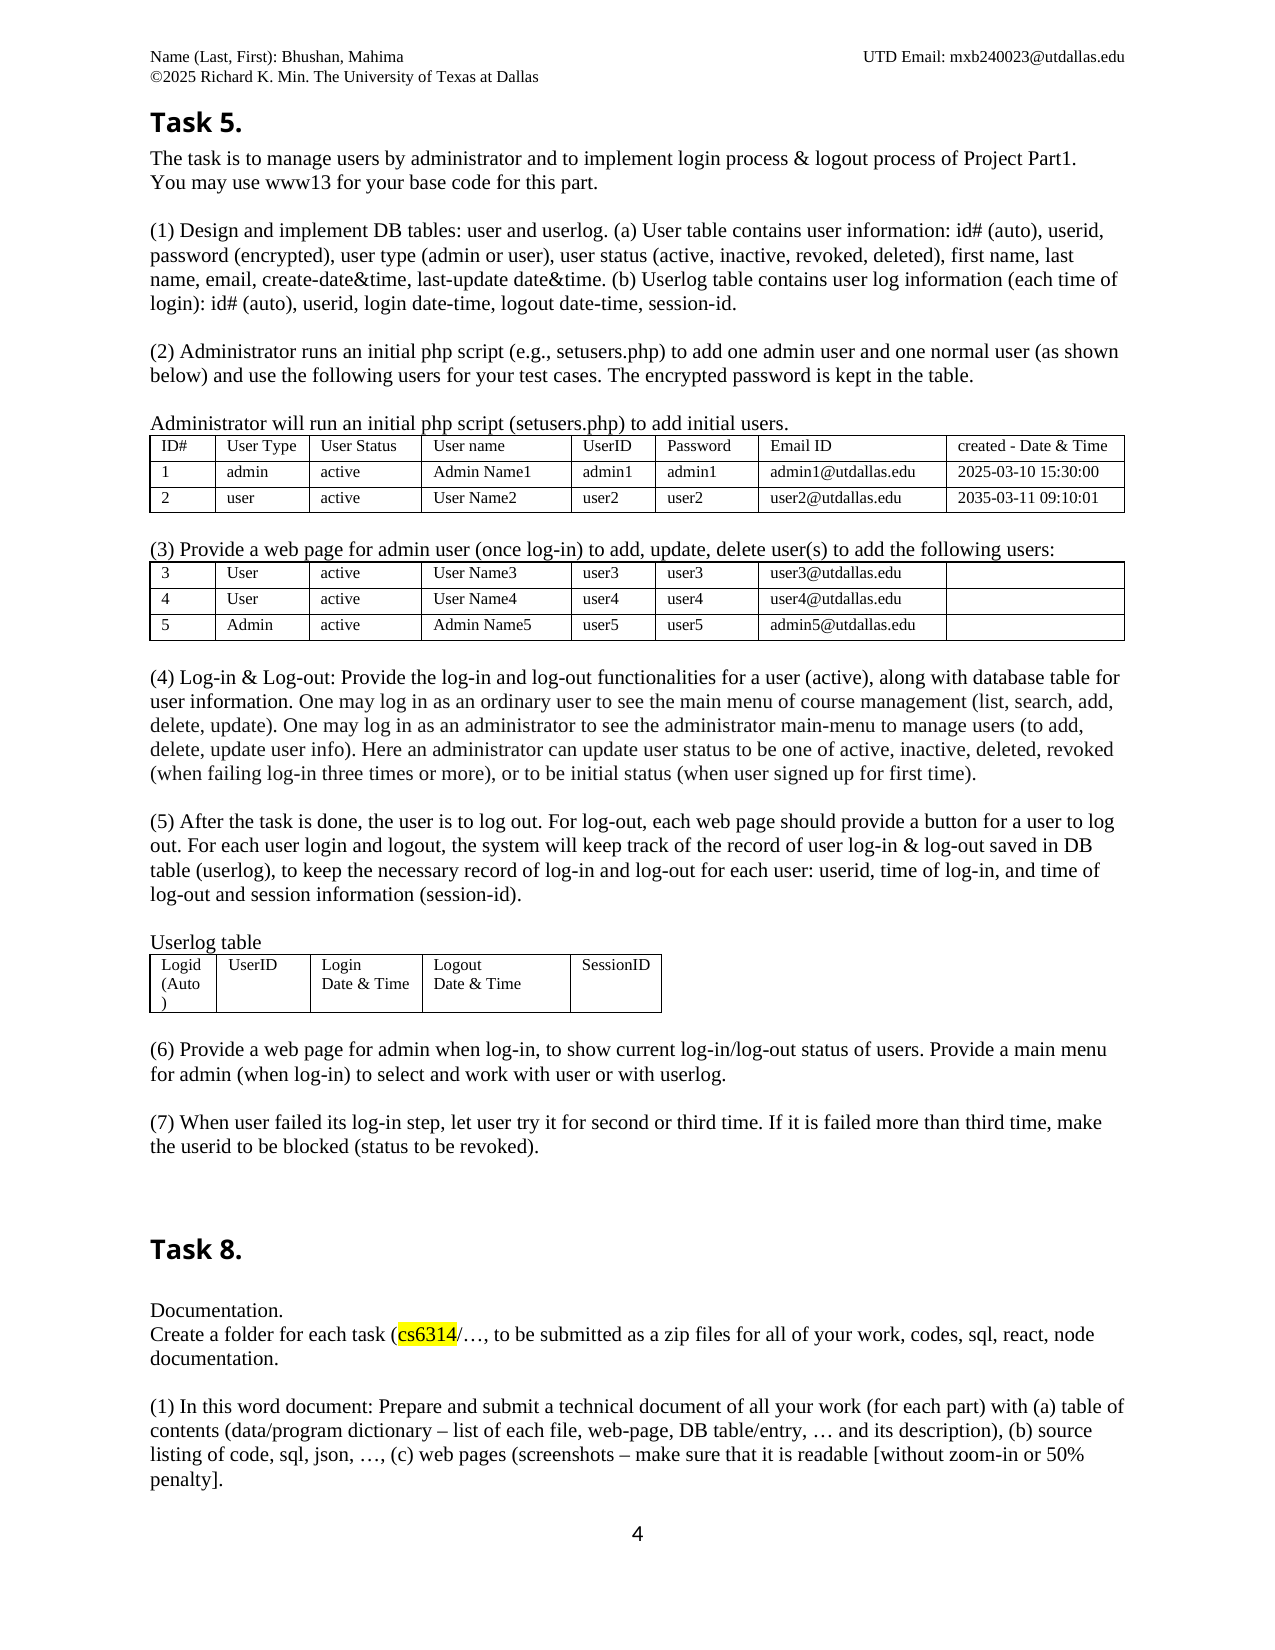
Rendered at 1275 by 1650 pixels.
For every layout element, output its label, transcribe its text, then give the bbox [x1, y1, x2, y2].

table_cell user5 [656, 615, 758, 640]
table_header Email ID [759, 436, 946, 461]
table_header UserID [572, 436, 655, 461]
table_cell admin1@utdallas.edu [759, 462, 946, 487]
text (7) When user failed its log-in step, let user try it for second or third time. If it is failed more than third time, make the userid to be blocked (status to be revoked). [150, 1109, 1125, 1158]
table_cell 2035-03-11 09:10:01 [947, 488, 1124, 512]
table_cell User Name4 [422, 589, 571, 614]
table_header user3 [656, 563, 758, 588]
table_cell user4@utdallas.edu [759, 589, 946, 614]
table_cell admin1 [572, 462, 655, 487]
table_header Logid (Auto) [151, 955, 216, 1012]
text (1) Design and implement DB tables: user and userlog. (a) User table contains user information: id# (auto), userid, password (encrypted), user type (admin or user), user status (active, inactive, revoked, deleted), first name, last name, email, create-date&time, last-update date&time. (b) Userlog table contains user log information (each time of login): id# (auto), userid, login date-time, logout date-time, session-id. [150, 218, 1125, 315]
table_cell active [310, 615, 421, 640]
text Documentation. [150, 1298, 1125, 1322]
text Create a folder for each task (cs6314/…, to be submitted as a zip files for all of your work, codes, sql, react, node documentation. [150, 1322, 1125, 1370]
text Userlog table [150, 930, 1125, 954]
table_cell active [310, 462, 421, 487]
table_cell active [310, 589, 421, 614]
table_cell admin [216, 462, 309, 487]
text (2) Administrator runs an initial php script (e.g., setusers.php) to add one admin user and one normal user (as shown below) and use the following users for your test cases. The encrypted password is kept in the table. [150, 339, 1125, 387]
table_cell [947, 615, 1124, 640]
table_cell user2 [572, 488, 655, 512]
text (1) In this word document: Prepare and submit a technical document of all your work (for each part) with (a) table of contents (data/program dictionary – list of each file, web-page, DB table/entry, … and its description), (b) source listing of code, sql, json, …, (c) web pages (screenshots – make sure that it is readable [without zoom-in or 50% penalty]. [150, 1394, 1125, 1491]
table_cell user4 [656, 589, 758, 614]
table_header UserID [217, 955, 310, 1012]
table_cell user [216, 488, 309, 512]
subtitle Task 5. [150, 103, 1125, 140]
table_cell active [310, 488, 421, 512]
table_cell User Name2 [422, 488, 571, 512]
table_header [947, 563, 1124, 588]
table_header ID# [151, 436, 215, 461]
table_header created - Date & Time [947, 436, 1124, 461]
table_cell user5 [572, 615, 655, 640]
table_cell [947, 589, 1124, 614]
subtitle Task 8. [150, 1231, 1125, 1268]
table_cell user2 [656, 488, 758, 512]
table_cell 5 [151, 615, 215, 640]
table_header SessionID [571, 955, 661, 1012]
table_header User [216, 563, 309, 588]
table_cell Admin [216, 615, 309, 640]
table_cell Admin Name5 [422, 615, 571, 640]
table_cell user4 [572, 589, 655, 614]
text (6) Provide a web page for admin when log-in, to show current log-in/log-out status of users. Provide a main menu for admin (when log-in) to select and work with user or with userlog. [150, 1037, 1125, 1086]
text Administrator will run an initial php script (setusers.php) to add initial users. [150, 411, 1125, 435]
text (4) Log-in & Log-out: Provide the log-in and log-out functionalities for a user (active), along with database table for user information. One may log in as an ordinary user to see the main menu of course management (list, search, add, delete, update). One may log in as an administrator to see the administrator main-menu to manage users (to add, delete, update user info). Here an administrator can update user status to be one of active, inactive, deleted, revoked (when failing log-in three times or more), or to be initial status (when user signed up for first time). [150, 665, 1125, 785]
table_cell Admin Name1 [422, 462, 571, 487]
table_cell 4 [151, 589, 215, 614]
table_header User name [422, 436, 571, 461]
table_header Password [656, 436, 758, 461]
table_header active [310, 563, 421, 588]
table_header Login Date & Time [311, 955, 422, 1012]
table_header 3 [151, 563, 215, 588]
table_header Logout Date & Time [423, 955, 570, 1012]
text You may use www13 for your base code for this part. [150, 170, 1125, 194]
table_cell admin5@utdallas.edu [759, 615, 946, 640]
table_cell 2 [151, 488, 215, 512]
table_header User Name3 [422, 563, 571, 588]
table_header User Type [216, 436, 309, 461]
table_header user3@utdallas.edu [759, 563, 946, 588]
table_cell admin1 [656, 462, 758, 487]
text The task is to manage users by administrator and to implement login process & logout process of Project Part1. [150, 146, 1125, 170]
table_header user3 [572, 563, 655, 588]
table_cell user2@utdallas.edu [759, 488, 946, 512]
text (5) After the task is done, the user is to log out. For log-out, each web page should provide a button for a user to log out. For each user login and logout, the system will keep track of the record of user log-in & log-out saved in DB table (userlog), to keep the necessary record of log-in and log-out for each user: userid, time of log-in, and time of log-out and session information (session-id). [150, 809, 1125, 906]
table_cell 1 [151, 462, 215, 487]
table_header User Status [310, 436, 421, 461]
table_cell 2025-03-10 15:30:00 [947, 462, 1124, 487]
text (3) Provide a web page for admin user (once log-in) to add, update, delete user(s) to add the following users: [150, 537, 1125, 561]
table_cell User [216, 589, 309, 614]
